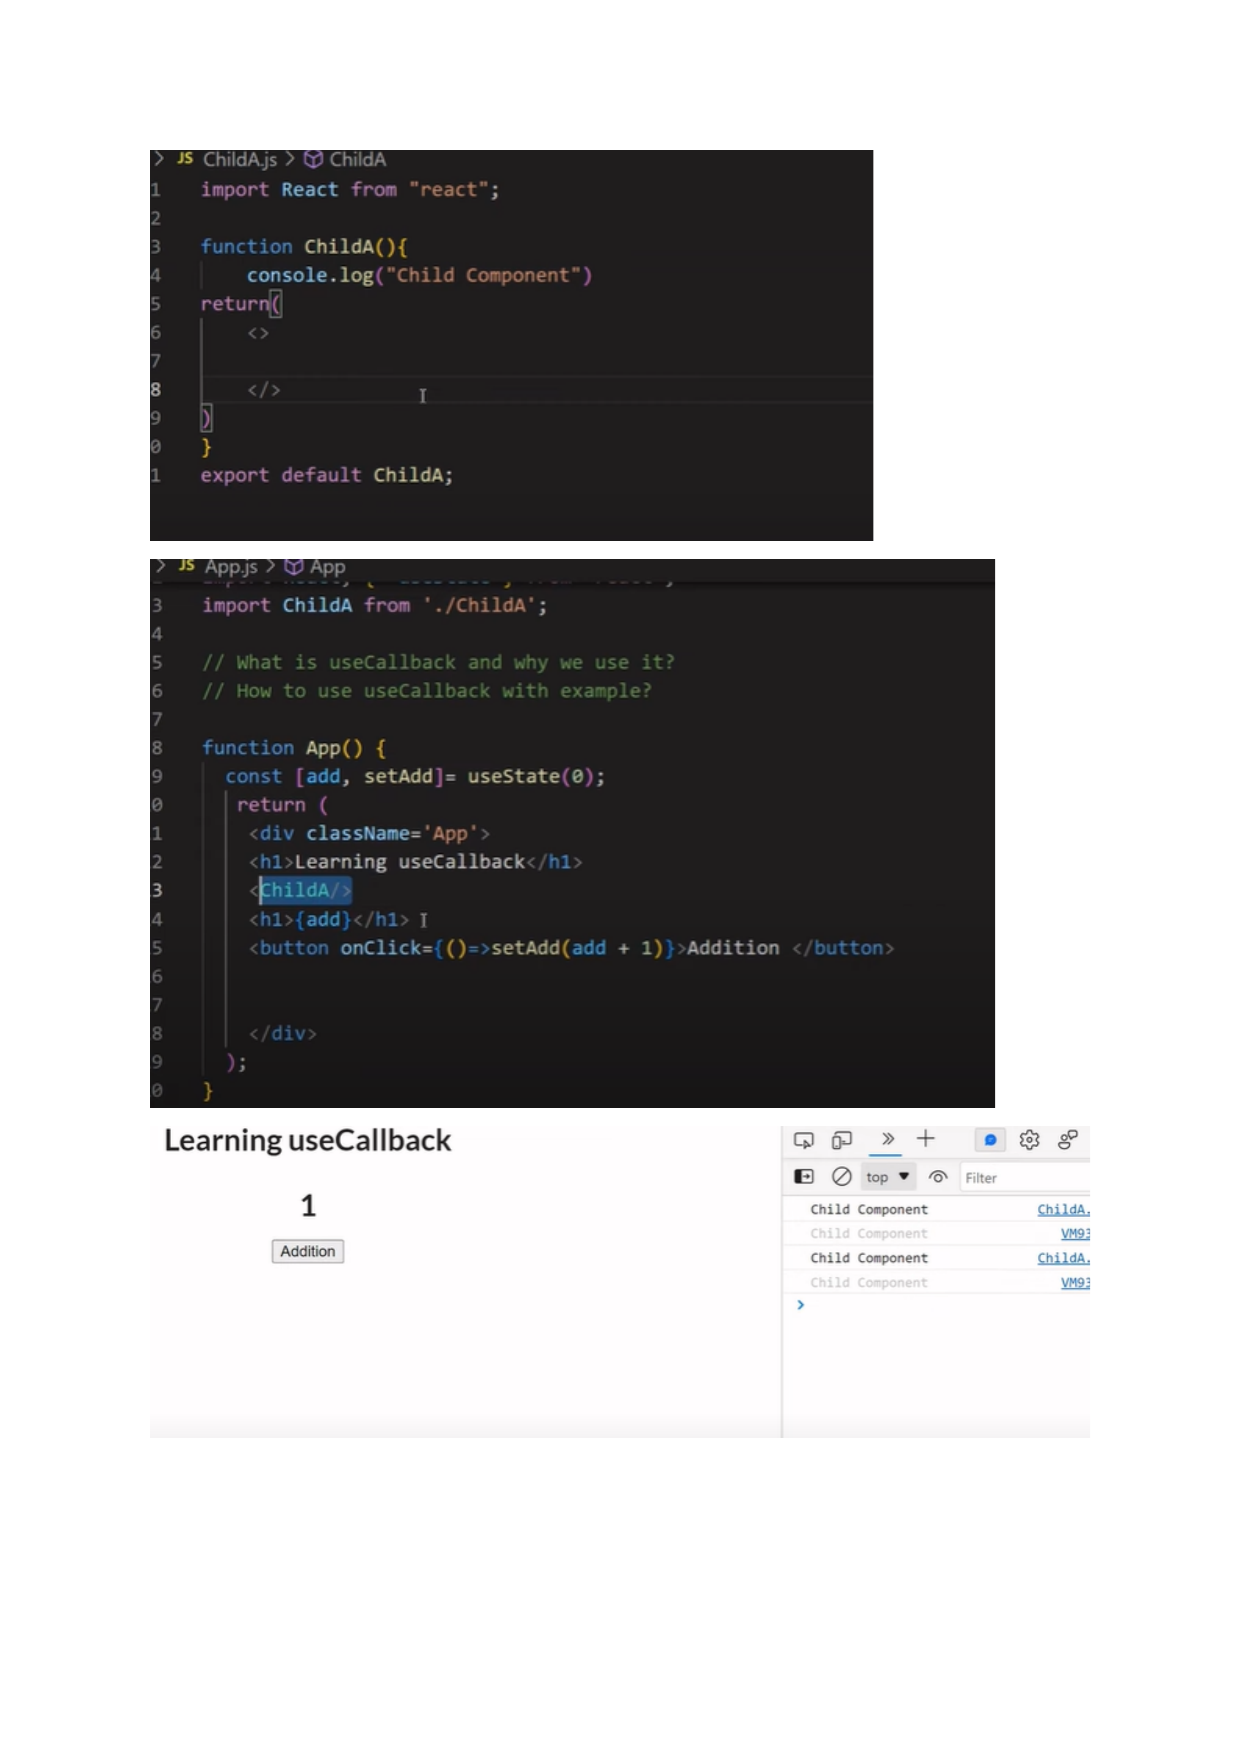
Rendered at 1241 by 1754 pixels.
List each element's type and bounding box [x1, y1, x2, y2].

picture [150, 559, 996, 1108]
picture [150, 150, 874, 541]
picture [150, 1126, 1091, 1438]
